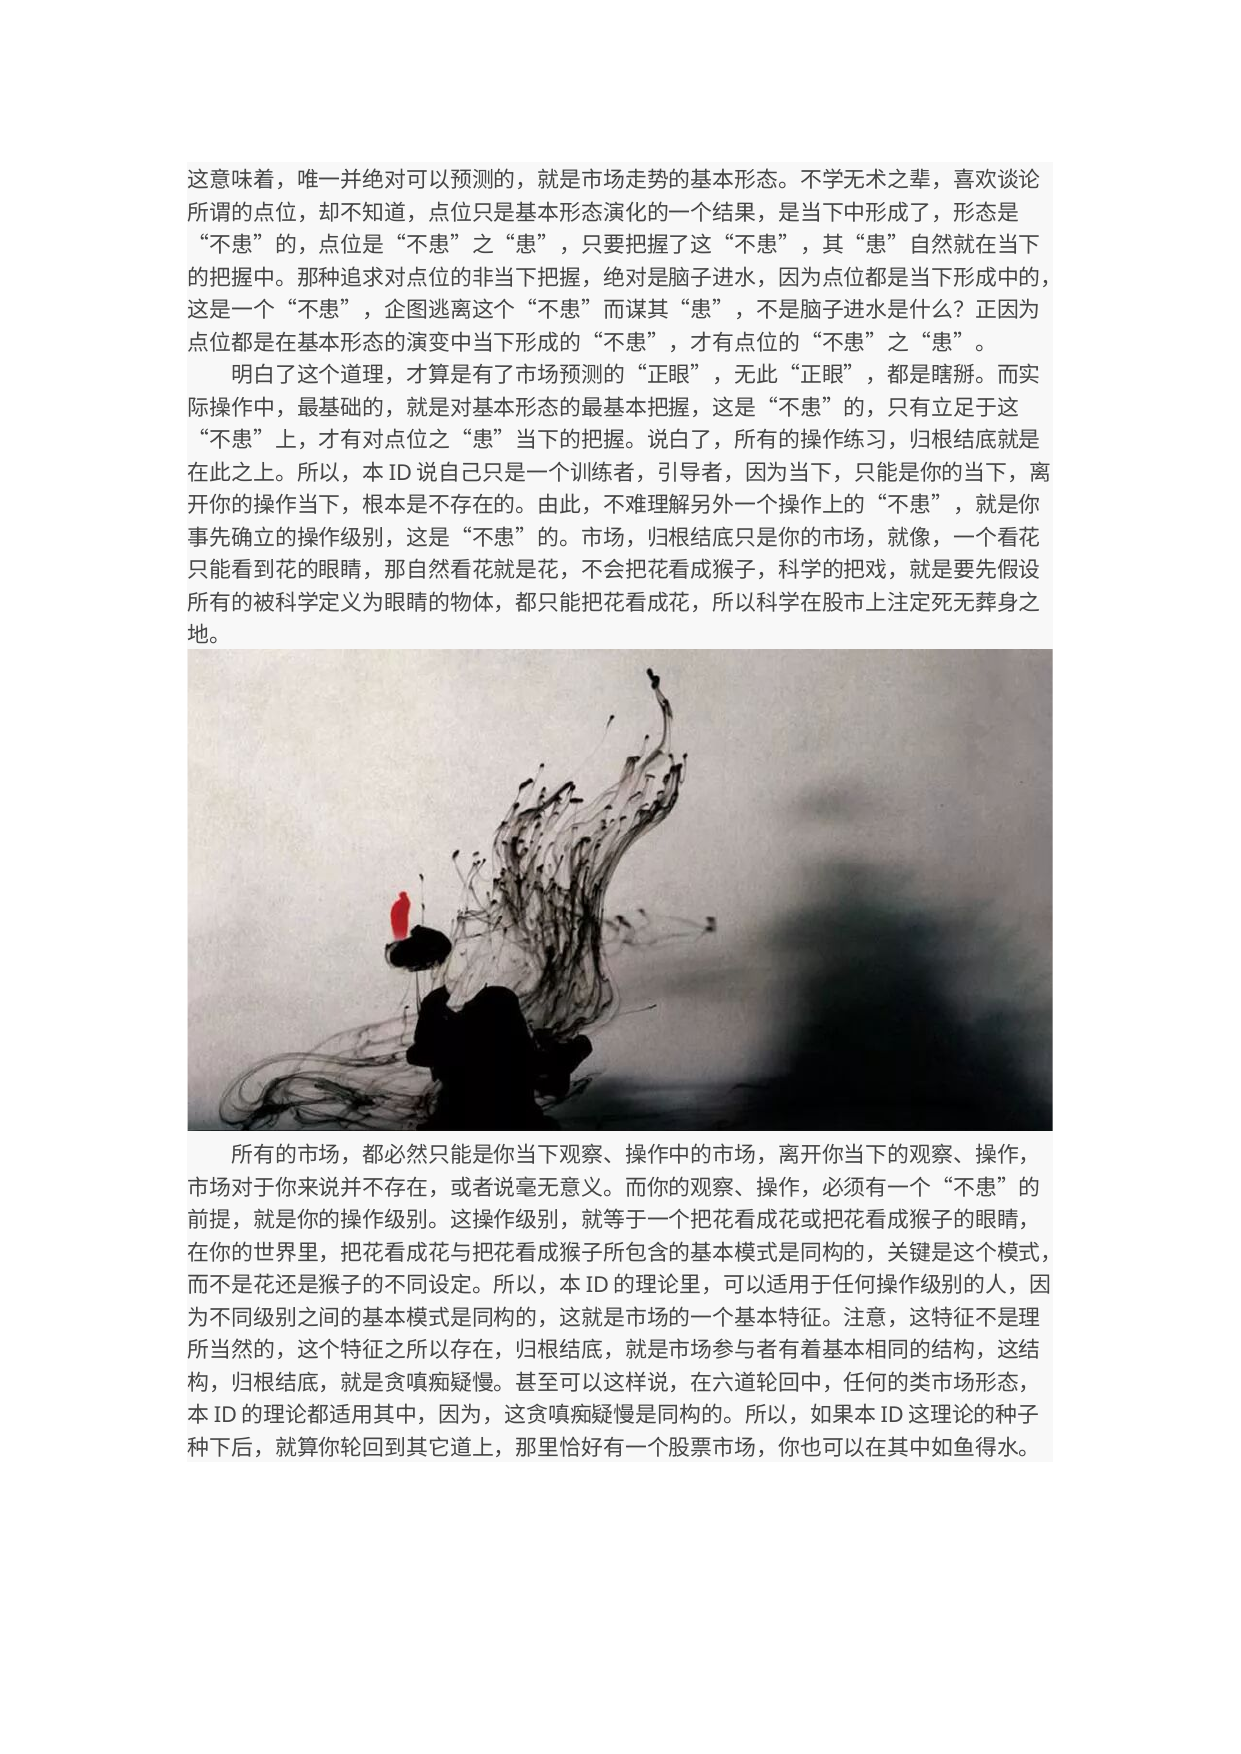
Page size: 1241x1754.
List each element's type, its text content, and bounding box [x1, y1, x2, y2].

text 所有的市场，都必然只能是你当下观察、操作中的市场，离开你当下的观察、操作，市场对于你来说并不存在，或者说毫无意义。而你的观察、操作，必须有一个“不患”的前提，就是你的操作级别。这操作级别，就等于一个把花看成花或把花看成猴子的眼睛，在你的世界里，把花看成花与把花看成猴子所包含的基本模式是同构的，关键是这个模式，而不是花还是猴子的不同设定。所以，本ID的理论里，可以适用于任何操作级别的人，因为不同级别之间的基本模式是同构的，这就是市场的一个基本特征。注意，这特征不是理所当然的，这个特征之所以存在，归根结底，就是市场参与者有着基本相同的结构，这结构，归根结底，就是贪嗔痴疑慢。甚至可以这样说，在六道轮回中，任何的类市场形态，本ID的理论都适用其中，因为，这贪嗔痴疑慢是同构的。所以，如果本ID这理论的种子种下后，就算你轮回到其它道上，那里恰好有一个股票市场，你也可以在其中如鱼得水。 [187, 1137, 1053, 1462]
text 明白了这个道理，才算是有了市场预测的“正眼”，无此“正眼”，都是瞎掰。而实际操作中，最基础的，就是对基本形态的最基本把握，这是“不患”的，只有立足于这“不患”上，才有对点位之“患”当下的把握。说白了，所有的操作练习，归根结底就是在此之上。所以，本ID说自己只是一个训练者，引导者，因为当下，只能是你的当下，离开你的操作当下，根本是不存在的。由此，不难理解另外一个操作上的“不患”，就是你事先确立的操作级别，这是“不患”的。市场，归根结底只是你的市场，就像，一个看花只能看到花的眼睛，那自然看花就是花，不会把花看成猴子，科学的把戏，就是要先假设所有的被科学定义为眼睛的物体，都只能把花看成花，所以科学在股市上注定死无葬身之地。 [187, 357, 1053, 649]
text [187, 162, 1053, 357]
picture [187, 649, 1053, 1131]
